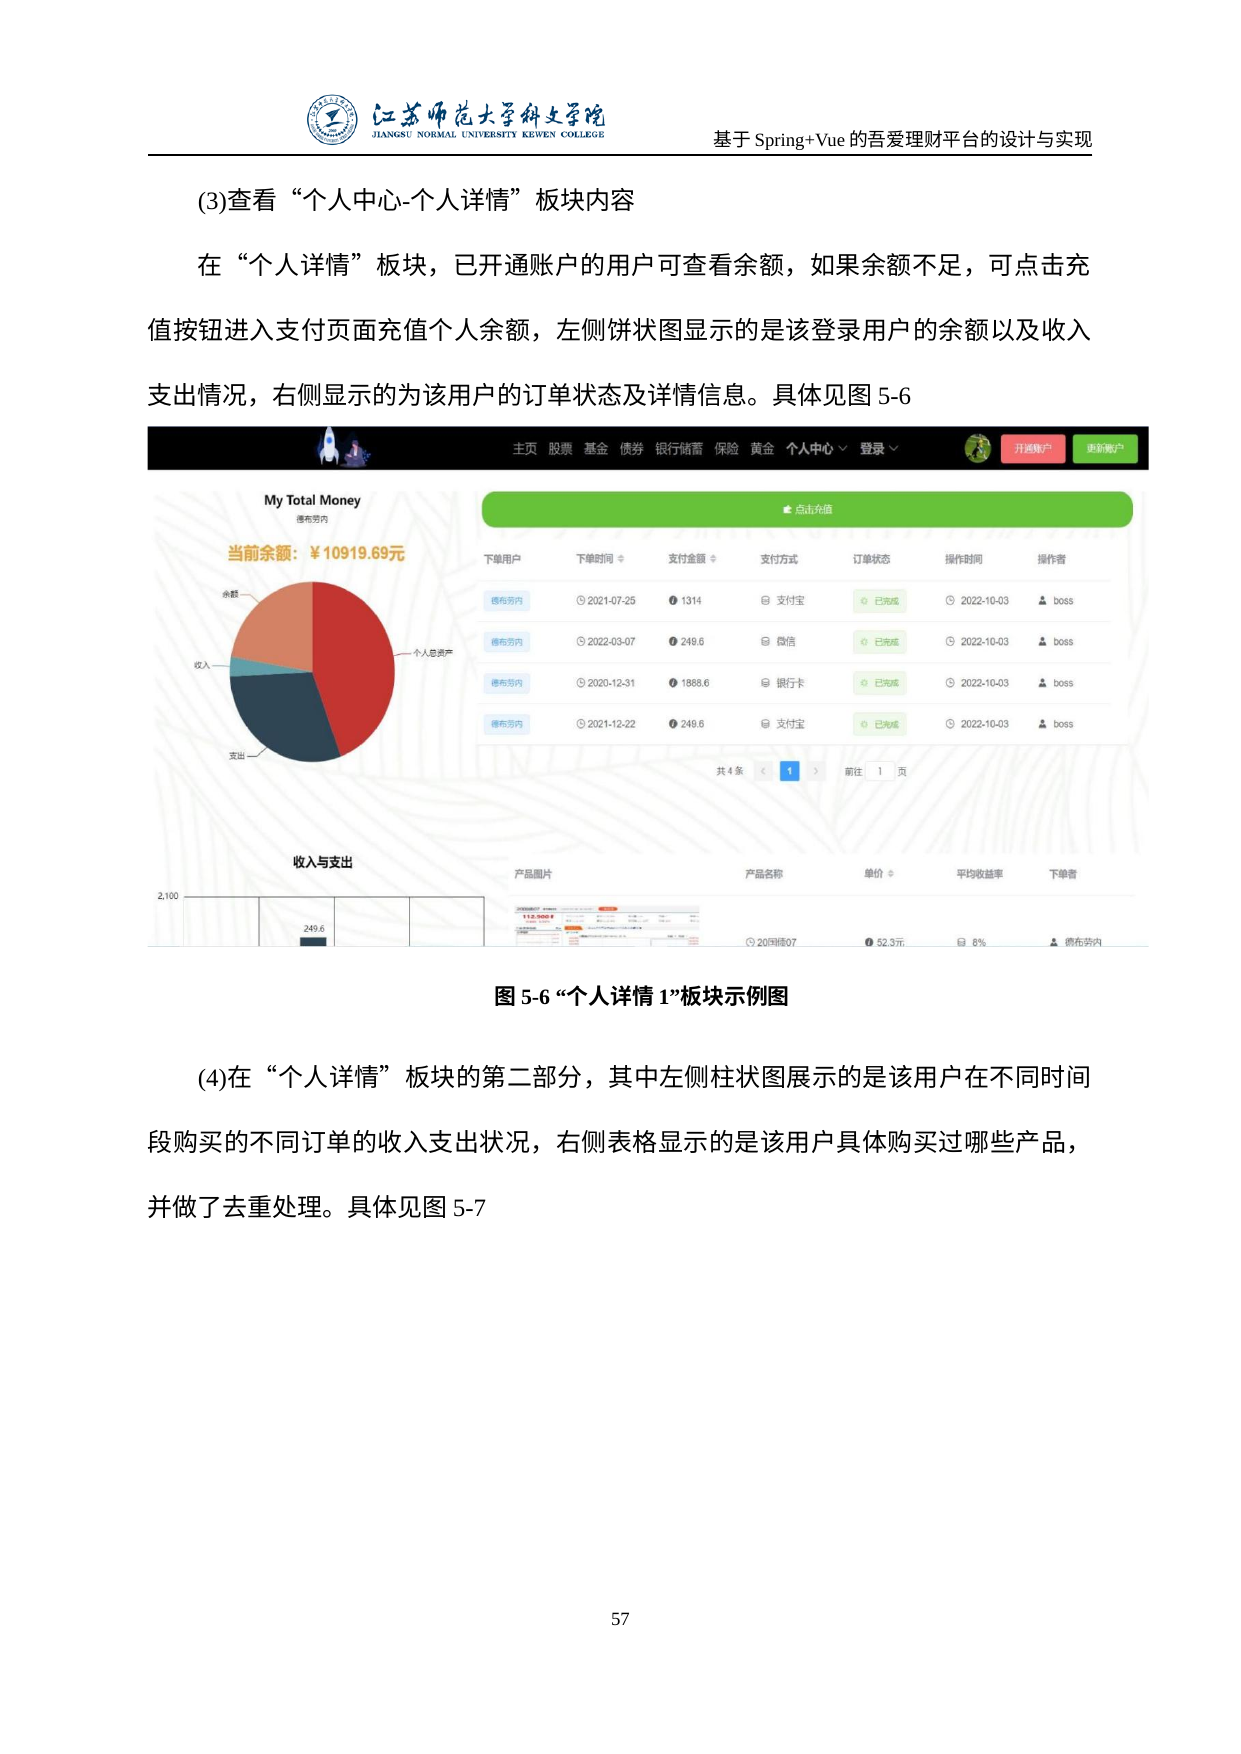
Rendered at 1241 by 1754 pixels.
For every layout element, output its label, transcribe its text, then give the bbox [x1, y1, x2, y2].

picture [292, 88, 620, 147]
text (4)在“个人详情”板块的第二部分，其中左侧柱状图展示的是该用户在不同时间段购买的不同订单的收入支出状况，右侧表格显示的是该用户具体购买过哪些产品，并做了去重处理。具体见图5-7 [148, 1043, 1092, 1238]
picture [147, 426, 1149, 947]
text 在“个人详情”板块，已开通账户的用户可查看余额，如果余额不足，可点击充值按钮进入支付页面充值个人余额，左侧饼状图显示的是该登录用户的余额以及收入支出情况，右侧显示的为该用户的订单状态及详情信息。具体见图5-6 [148, 231, 1092, 426]
text 图5-6 “个人详情1”板块示例图 [148, 978, 1092, 1011]
text (3)查看“个人中心-个人详情”板块内容 [148, 166, 1092, 231]
